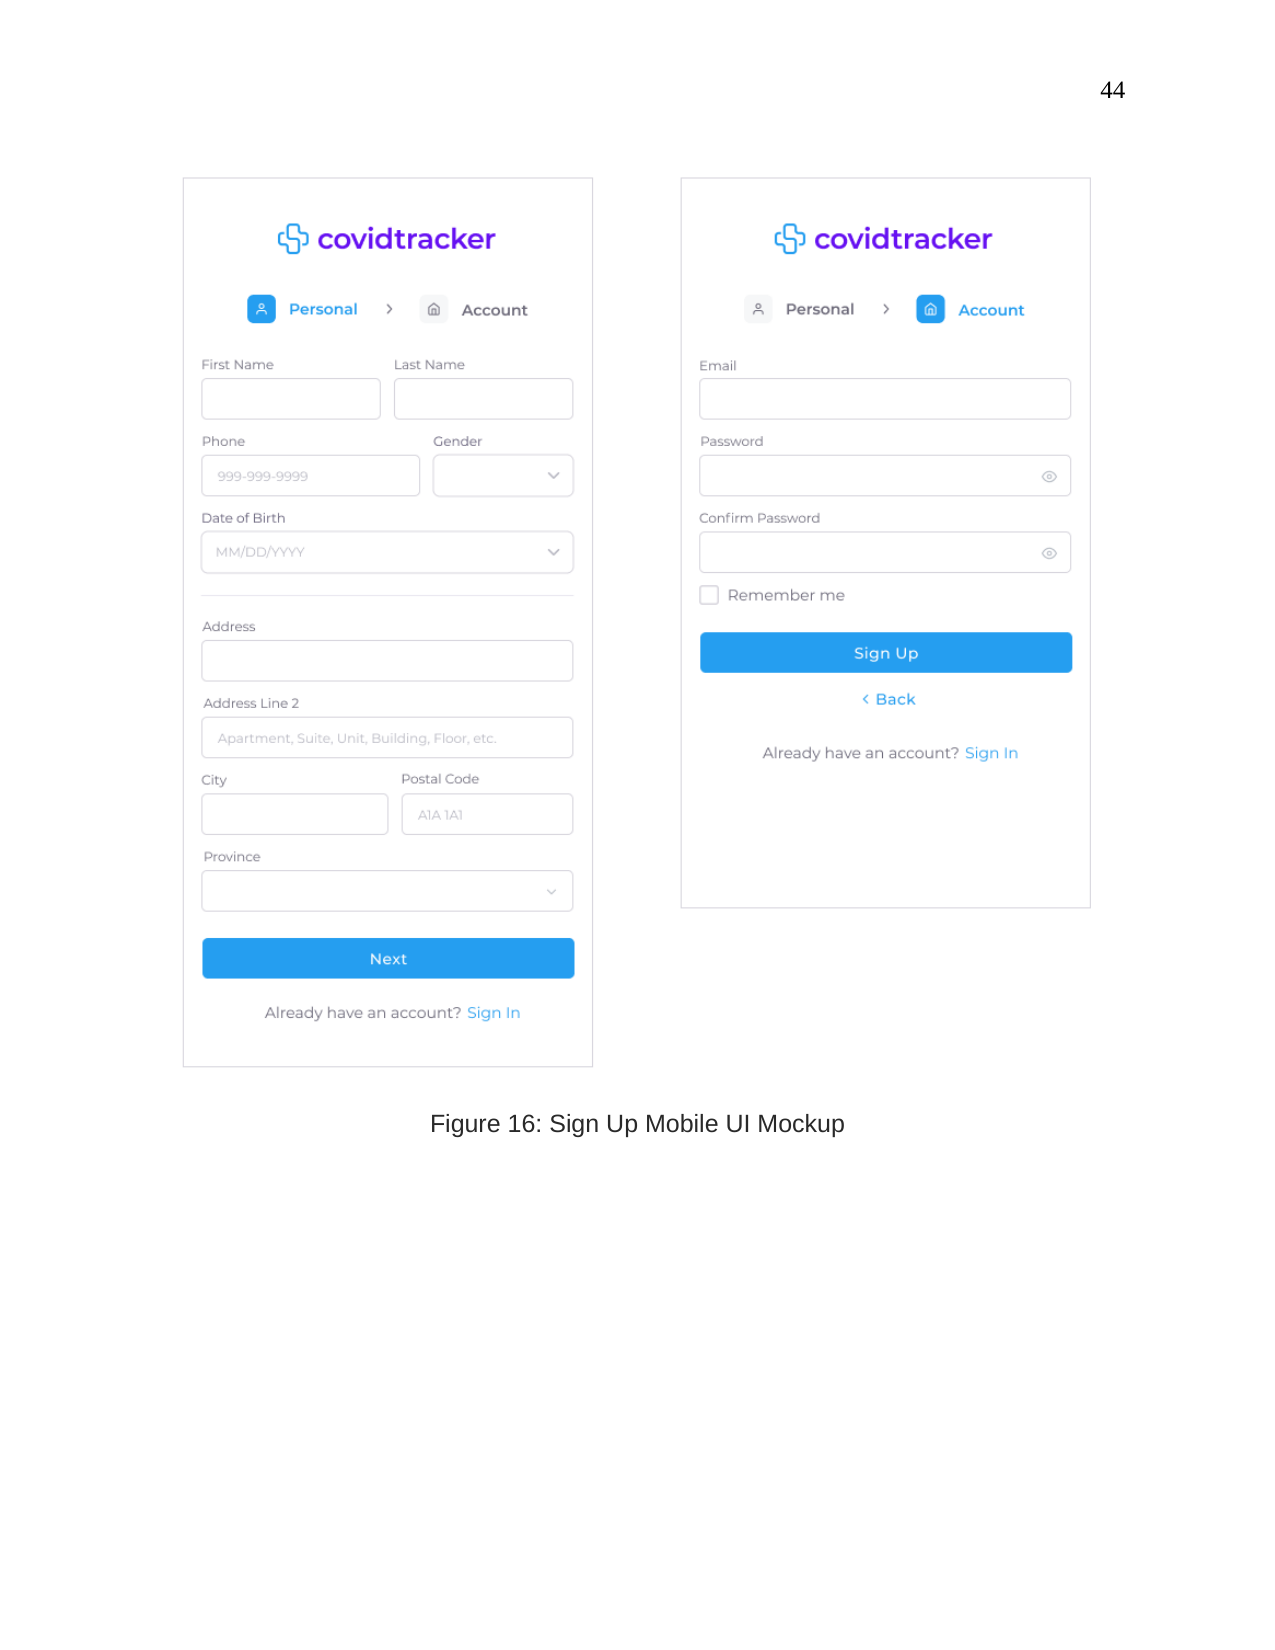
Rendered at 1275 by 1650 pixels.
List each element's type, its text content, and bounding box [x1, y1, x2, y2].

text Figure 16: Sign Up Mobile UI Mockup [150, 1108, 1125, 1137]
picture [150, 150, 1125, 1086]
